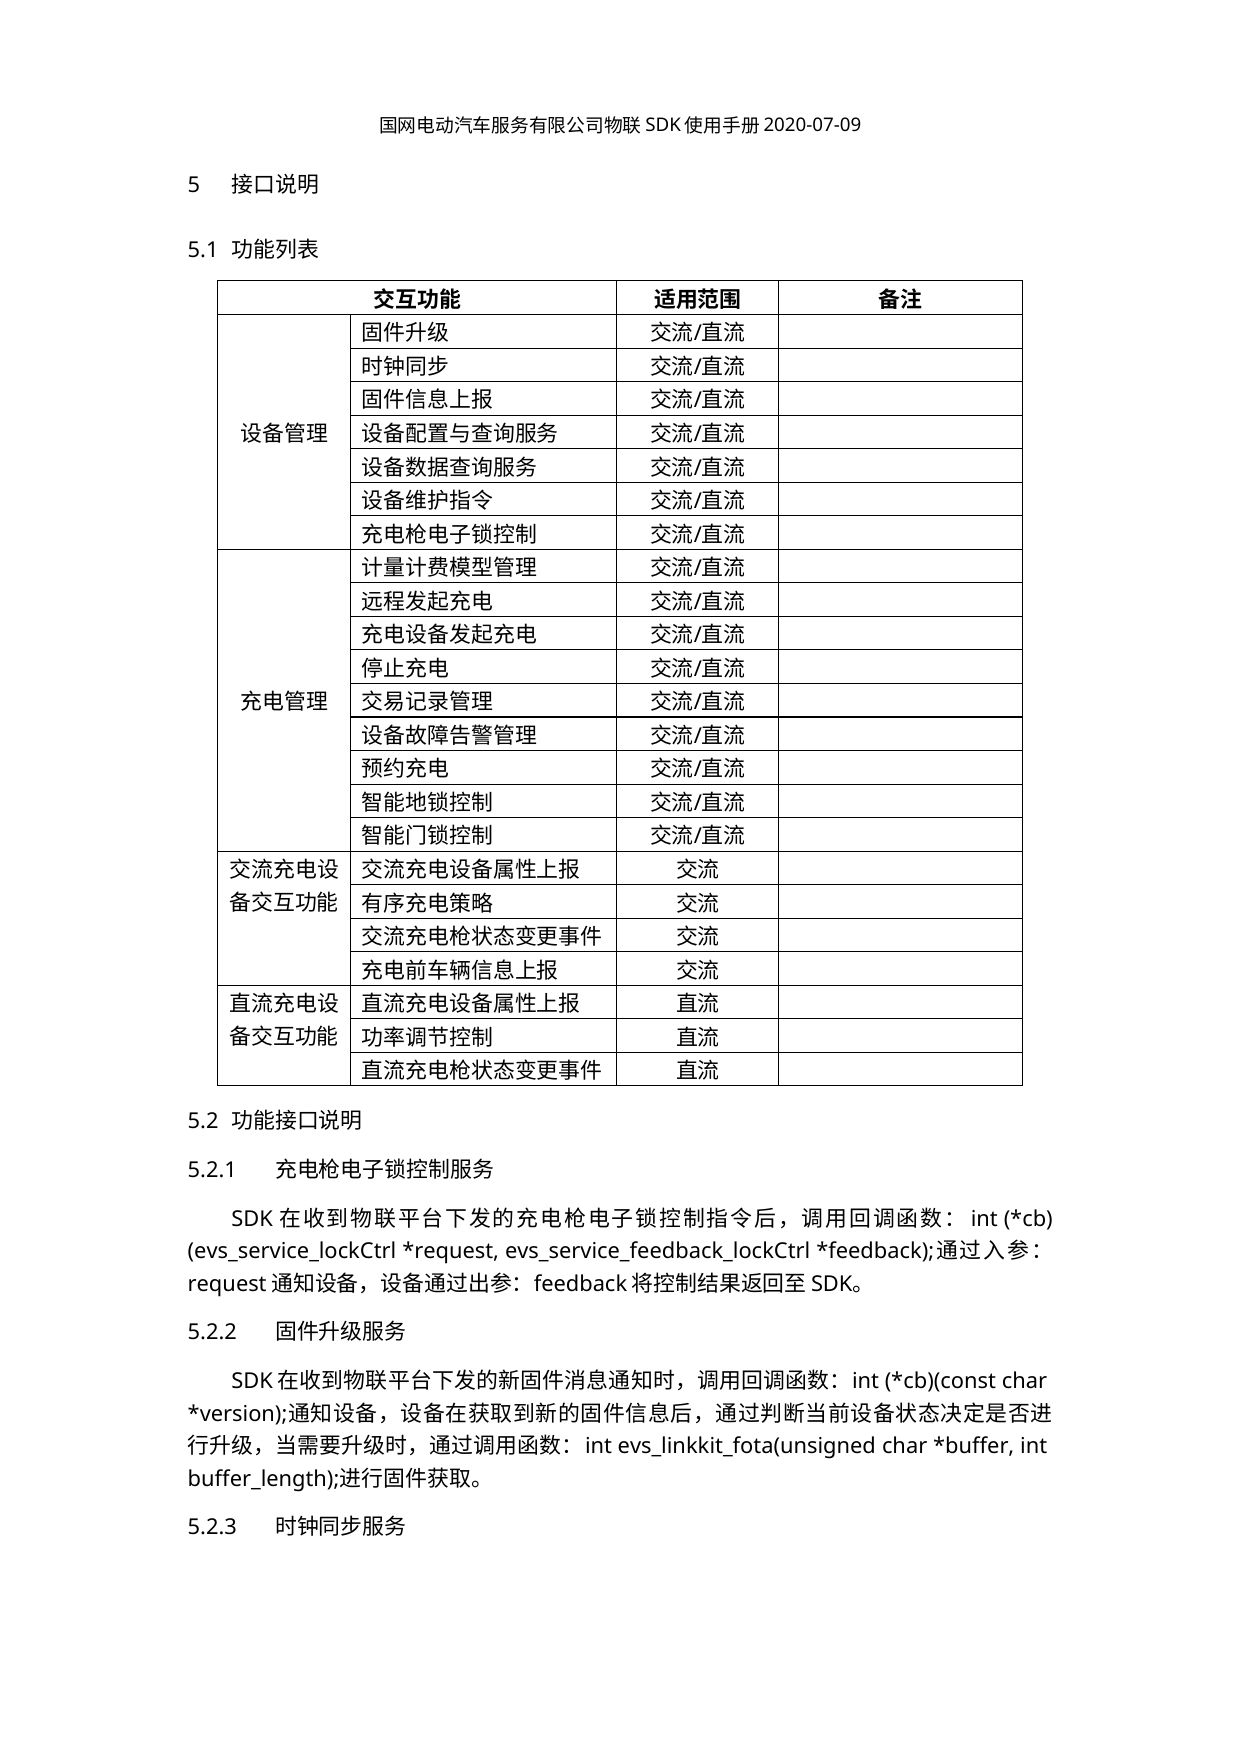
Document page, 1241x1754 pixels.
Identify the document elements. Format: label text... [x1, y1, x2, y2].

table_cell 交流/直流 [617, 315, 778, 347]
table_cell 交流/直流 [617, 550, 778, 582]
text SDK在收到物联平台下发的新固件消息通知时，调用回调函数：int (*cb)(const char *version);通知设备，设备在获取到新的固件信息后，通过判断当前设备状态决定是否进行升级，当需要升级时，通过调用函数：int evs_linkkit_fota(unsigned char *buffer, int buffer_length);进行固件获取。 [187, 1363, 1053, 1493]
table_cell [779, 617, 1022, 649]
list 功能列表 [187, 232, 1053, 264]
table_cell 设备维护指令 [351, 483, 616, 515]
table_header 适用范围 [617, 281, 778, 314]
table_cell 直流充电枪状态变更事件 [351, 1053, 616, 1085]
table_cell 固件信息上报 [351, 382, 616, 414]
table_cell [779, 751, 1022, 783]
list 时钟同步服务 [187, 1509, 1053, 1541]
table_cell 交流/直流 [617, 617, 778, 649]
table_cell [779, 449, 1022, 482]
table_cell 有序充电策略 [351, 885, 616, 918]
table_cell [779, 718, 1022, 750]
table_cell 直流 [617, 1019, 778, 1052]
table_cell 交流/直流 [617, 818, 778, 851]
table_cell 远程发起充电 [351, 583, 616, 616]
table_cell 交流 [617, 852, 778, 884]
table_cell [779, 1053, 1022, 1085]
table_cell 充电设备发起充电 [351, 617, 616, 649]
table_header 交互功能 [218, 281, 616, 314]
table_cell 交流/直流 [617, 483, 778, 515]
table_cell [779, 650, 1022, 683]
table_cell 交流/直流 [617, 516, 778, 549]
list 充电枪电子锁控制服务 [187, 1151, 1053, 1184]
table_cell 计量计费模型管理 [351, 550, 616, 582]
table_cell 充电前车辆信息上报 [351, 952, 616, 985]
table_cell [779, 416, 1022, 448]
list 功能接口说明 [187, 1103, 1053, 1135]
table_cell 停止充电 [351, 650, 616, 683]
table_cell 直流 [617, 986, 778, 1018]
table_cell 设备数据查询服务 [351, 449, 616, 482]
table_cell [779, 550, 1022, 582]
text SDK在收到物联平台下发的充电枪电子锁控制指令后，调用回调函数：int (*cb)(evs_service_lockCtrl *request, evs_service_feedback_lockCtrl *feedback);通过入参：request通知设备，设备通过出参：feedback将控制结果返回至SDK。 [187, 1200, 1053, 1298]
table_cell 交流 [617, 952, 778, 985]
table_cell [779, 483, 1022, 515]
table_cell 设备故障告警管理 [351, 718, 616, 750]
table_cell 设备配置与查询服务 [351, 416, 616, 448]
table_cell 交流/直流 [617, 751, 778, 783]
table_cell [779, 684, 1022, 716]
table_cell 设备管理 [218, 315, 350, 549]
table_cell [779, 382, 1022, 414]
table_cell 交流/直流 [617, 718, 778, 750]
table_cell [779, 785, 1022, 817]
table_cell 预约充电 [351, 751, 616, 783]
table_cell 直流充电设备交互功能 [218, 986, 350, 1085]
table_cell 交流/直流 [617, 349, 778, 381]
table_cell 智能地锁控制 [351, 785, 616, 817]
table_cell 交流/直流 [617, 650, 778, 683]
table_header 备注 [779, 281, 1022, 314]
table_cell 充电枪电子锁控制 [351, 516, 616, 549]
table_cell [779, 919, 1022, 951]
table_cell 交流充电设备交互功能 [218, 852, 350, 985]
table_cell [779, 952, 1022, 985]
list 接口说明 [187, 167, 1053, 199]
table_cell [779, 885, 1022, 918]
list 固件升级服务 [187, 1314, 1053, 1346]
table_cell 交流/直流 [617, 449, 778, 482]
table_cell [779, 583, 1022, 616]
table_cell 交流/直流 [617, 382, 778, 414]
table_cell 时钟同步 [351, 349, 616, 381]
table_cell [779, 818, 1022, 851]
table_cell [779, 1019, 1022, 1052]
table_cell 交流 [617, 885, 778, 918]
table_cell 功率调节控制 [351, 1019, 616, 1052]
table_cell 交流充电设备属性上报 [351, 852, 616, 884]
table_cell 直流充电设备属性上报 [351, 986, 616, 1018]
table_cell 直流 [617, 1053, 778, 1085]
table_cell 交流/直流 [617, 416, 778, 448]
table_cell 交流/直流 [617, 583, 778, 616]
table_cell 交流 [617, 919, 778, 951]
table_cell [779, 852, 1022, 884]
table_cell 固件升级 [351, 315, 616, 347]
table_cell [779, 516, 1022, 549]
table_cell [779, 349, 1022, 381]
table_cell 交流/直流 [617, 684, 778, 716]
table_cell 交易记录管理 [351, 684, 616, 716]
table_cell 交流充电枪状态变更事件 [351, 919, 616, 951]
table_cell 智能门锁控制 [351, 818, 616, 851]
table_cell [779, 986, 1022, 1018]
table_cell 交流/直流 [617, 785, 778, 817]
table_cell [779, 315, 1022, 347]
table_cell 充电管理 [218, 550, 350, 851]
